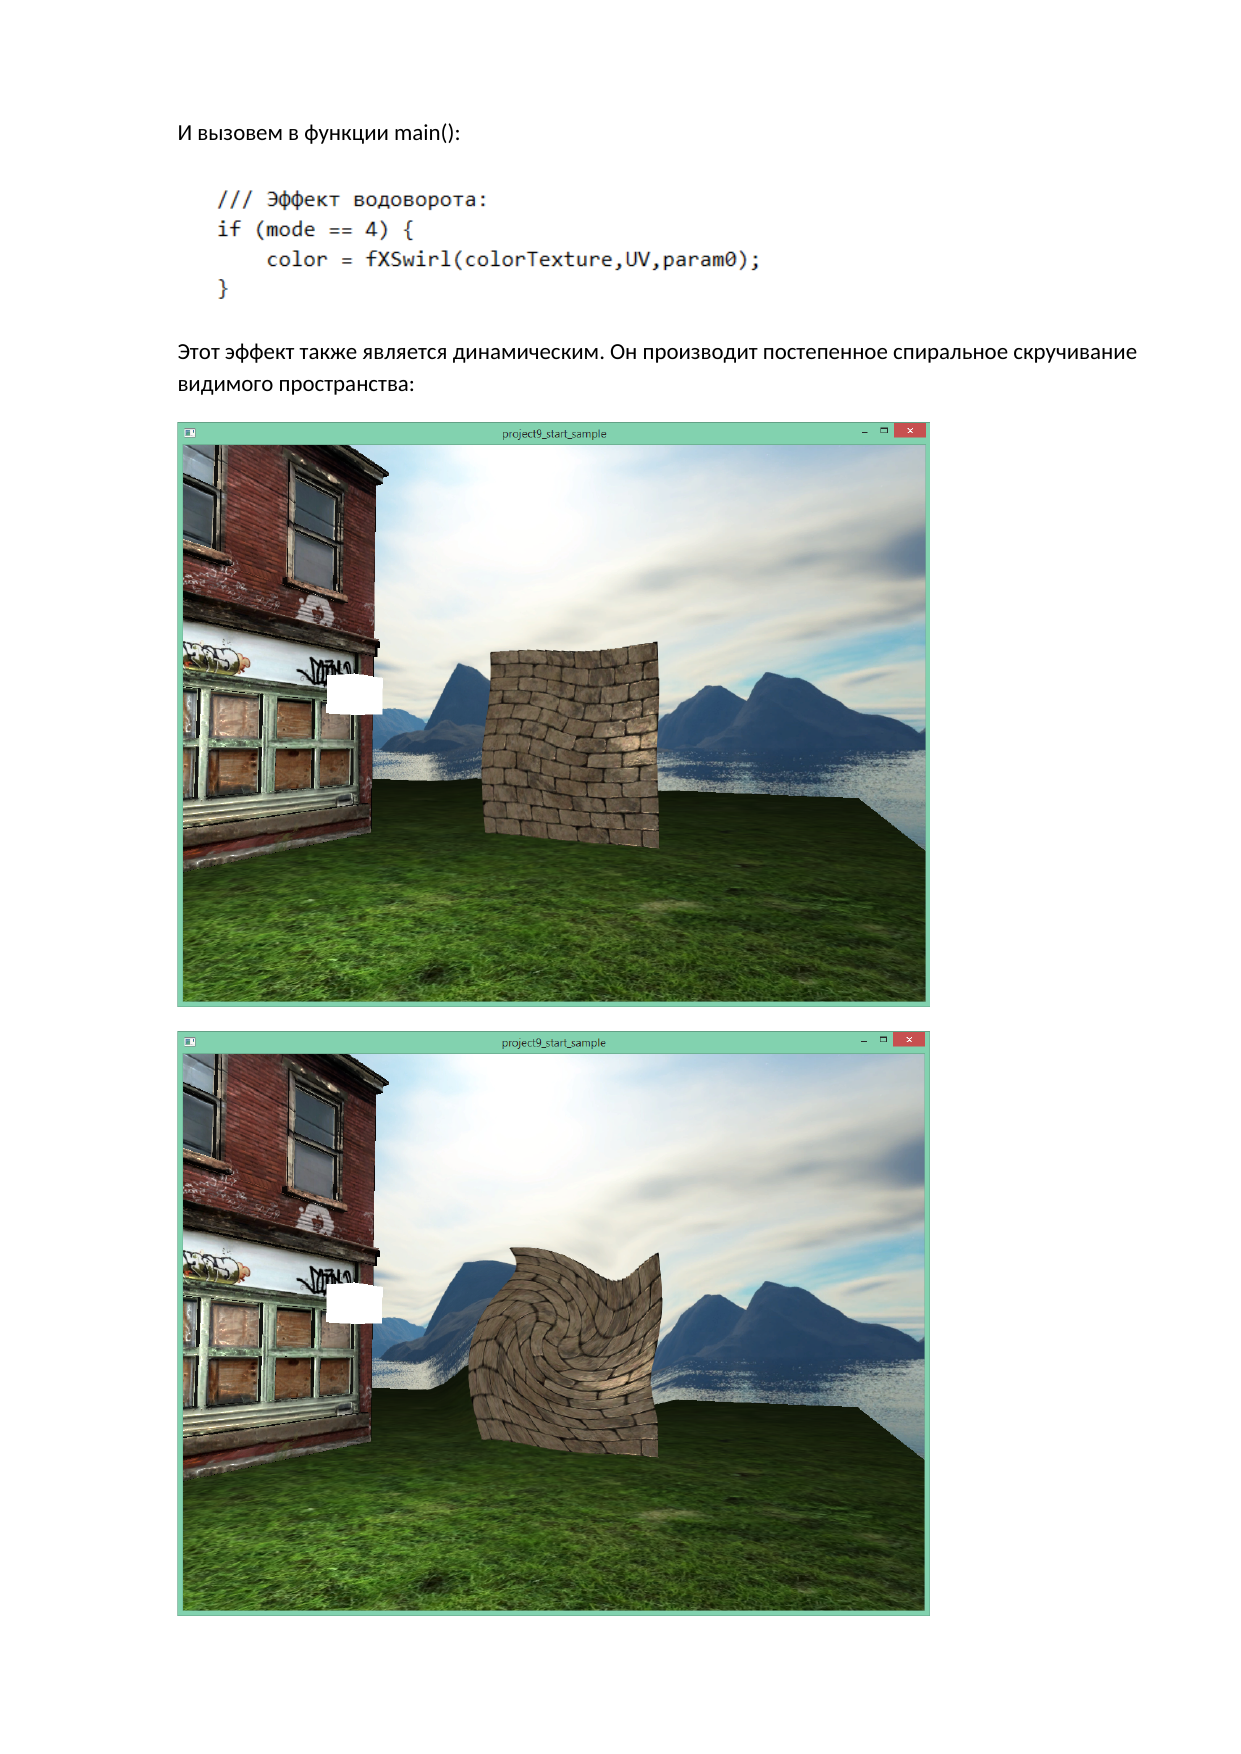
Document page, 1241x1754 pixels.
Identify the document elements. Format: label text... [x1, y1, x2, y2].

text И вызовем в функции main(): [177, 118, 1152, 146]
text Этот эффект также является динамическим. Он производит постепенное спиральное скручивание видимого пространства: [177, 337, 1152, 397]
picture [177, 1031, 930, 1616]
picture [177, 422, 930, 1007]
picture [177, 171, 773, 312]
